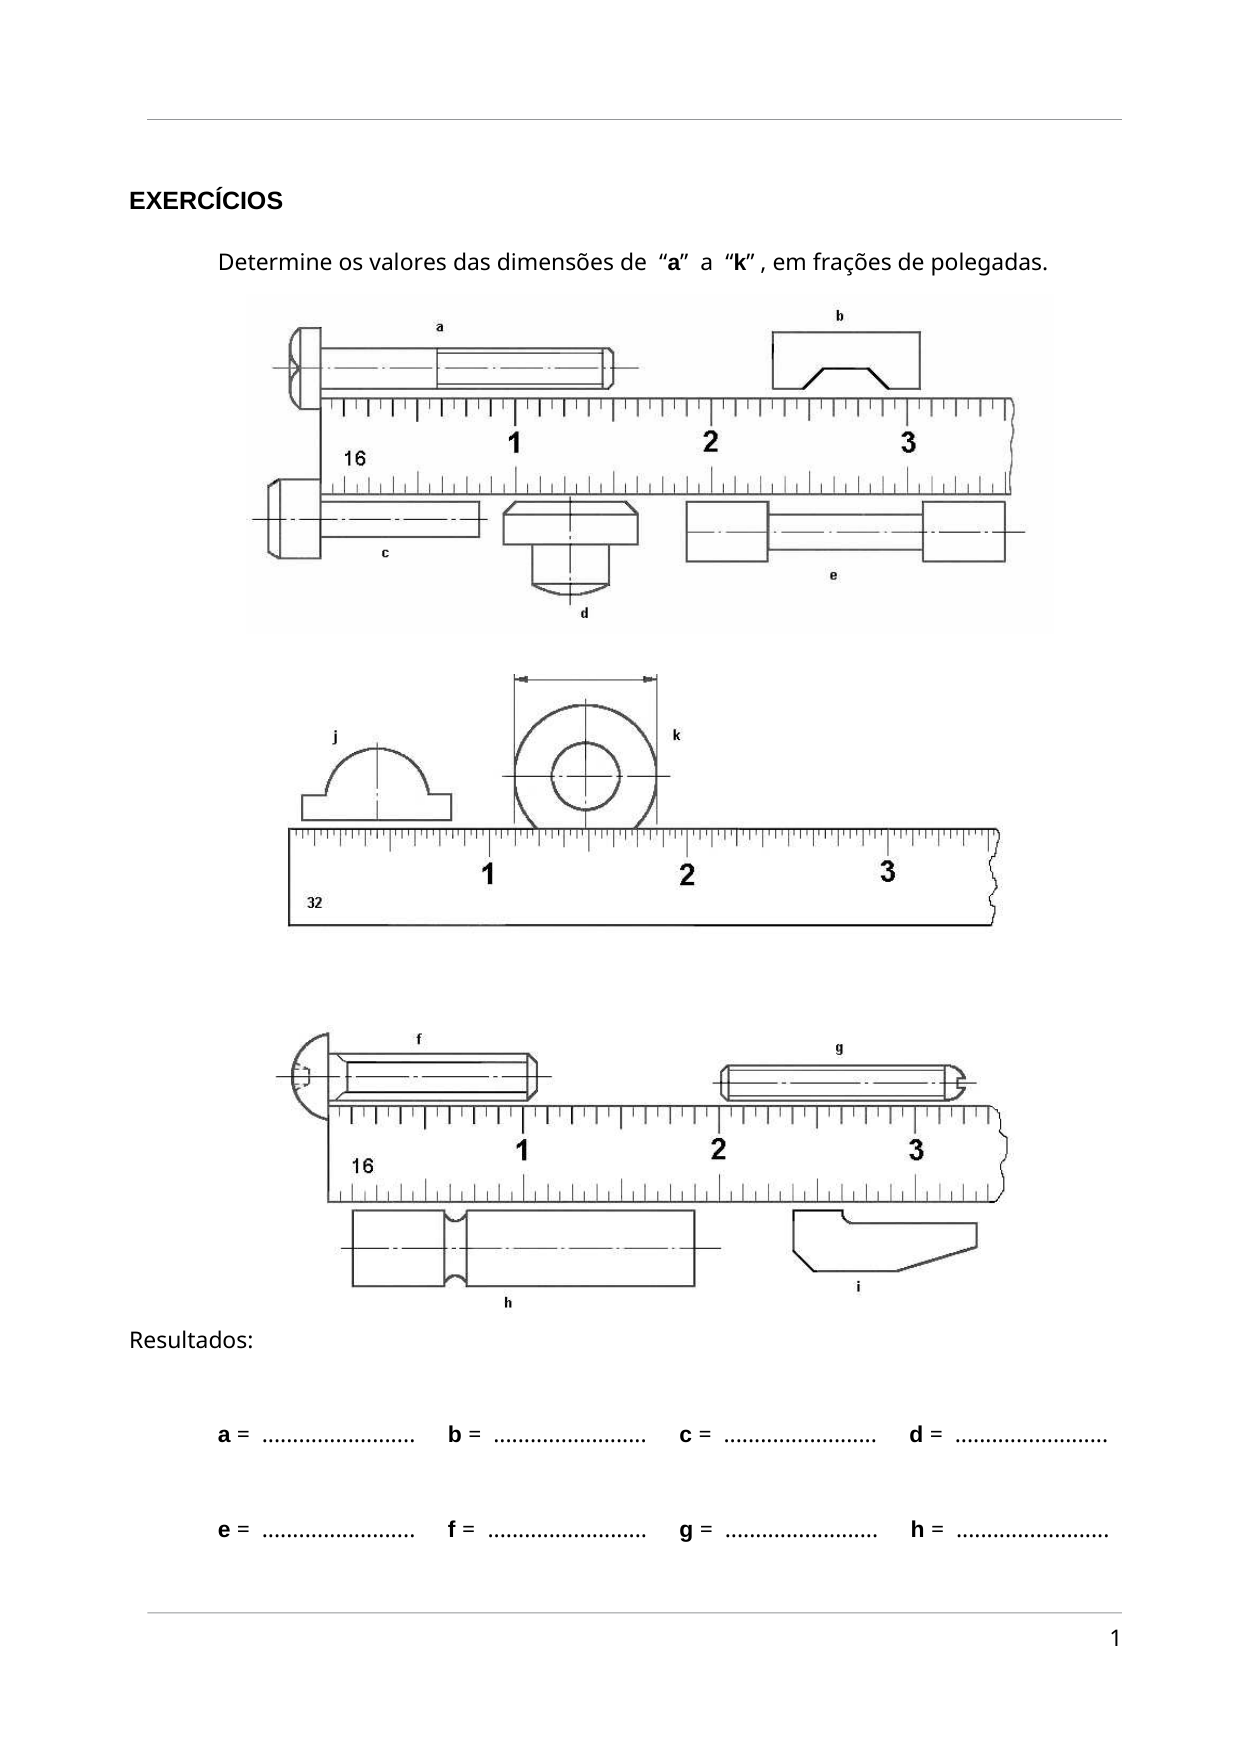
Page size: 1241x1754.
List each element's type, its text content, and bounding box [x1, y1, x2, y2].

text Determine os valores das dimensões de “a” a “k” , em frações de polegadas. [218, 246, 1144, 277]
text a = ......................... b = ......................... c = ......................... d = ......................... [218, 1418, 1144, 1449]
picture [245, 294, 1055, 634]
text e = ......................... f = .......................... g = ......................... h = ......................... [218, 1512, 1144, 1544]
picture [286, 674, 1003, 934]
picture [275, 1025, 1015, 1315]
text EXERCÍCIOS [129, 186, 1144, 214]
text Resultados: [129, 1324, 1144, 1355]
